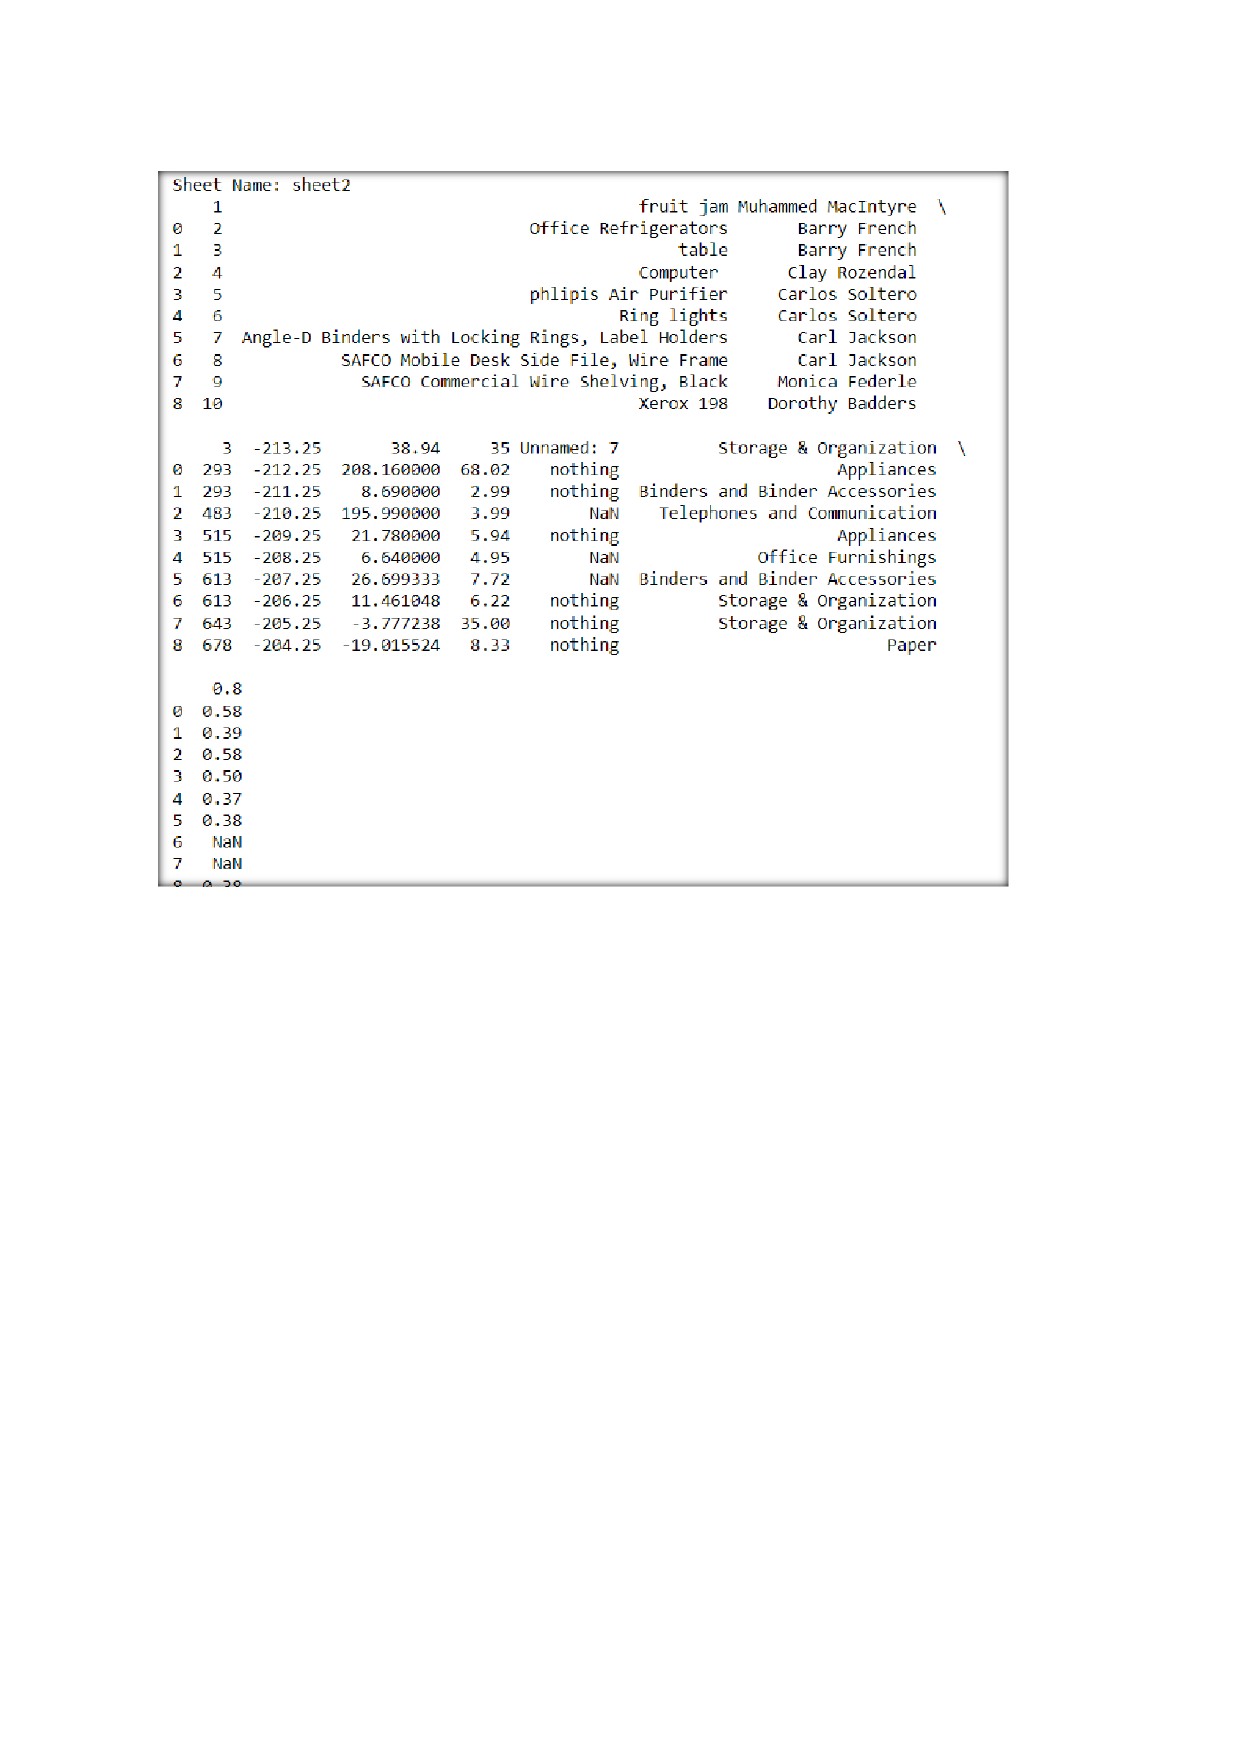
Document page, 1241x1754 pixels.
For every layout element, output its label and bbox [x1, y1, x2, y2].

picture [157, 170, 1009, 887]
